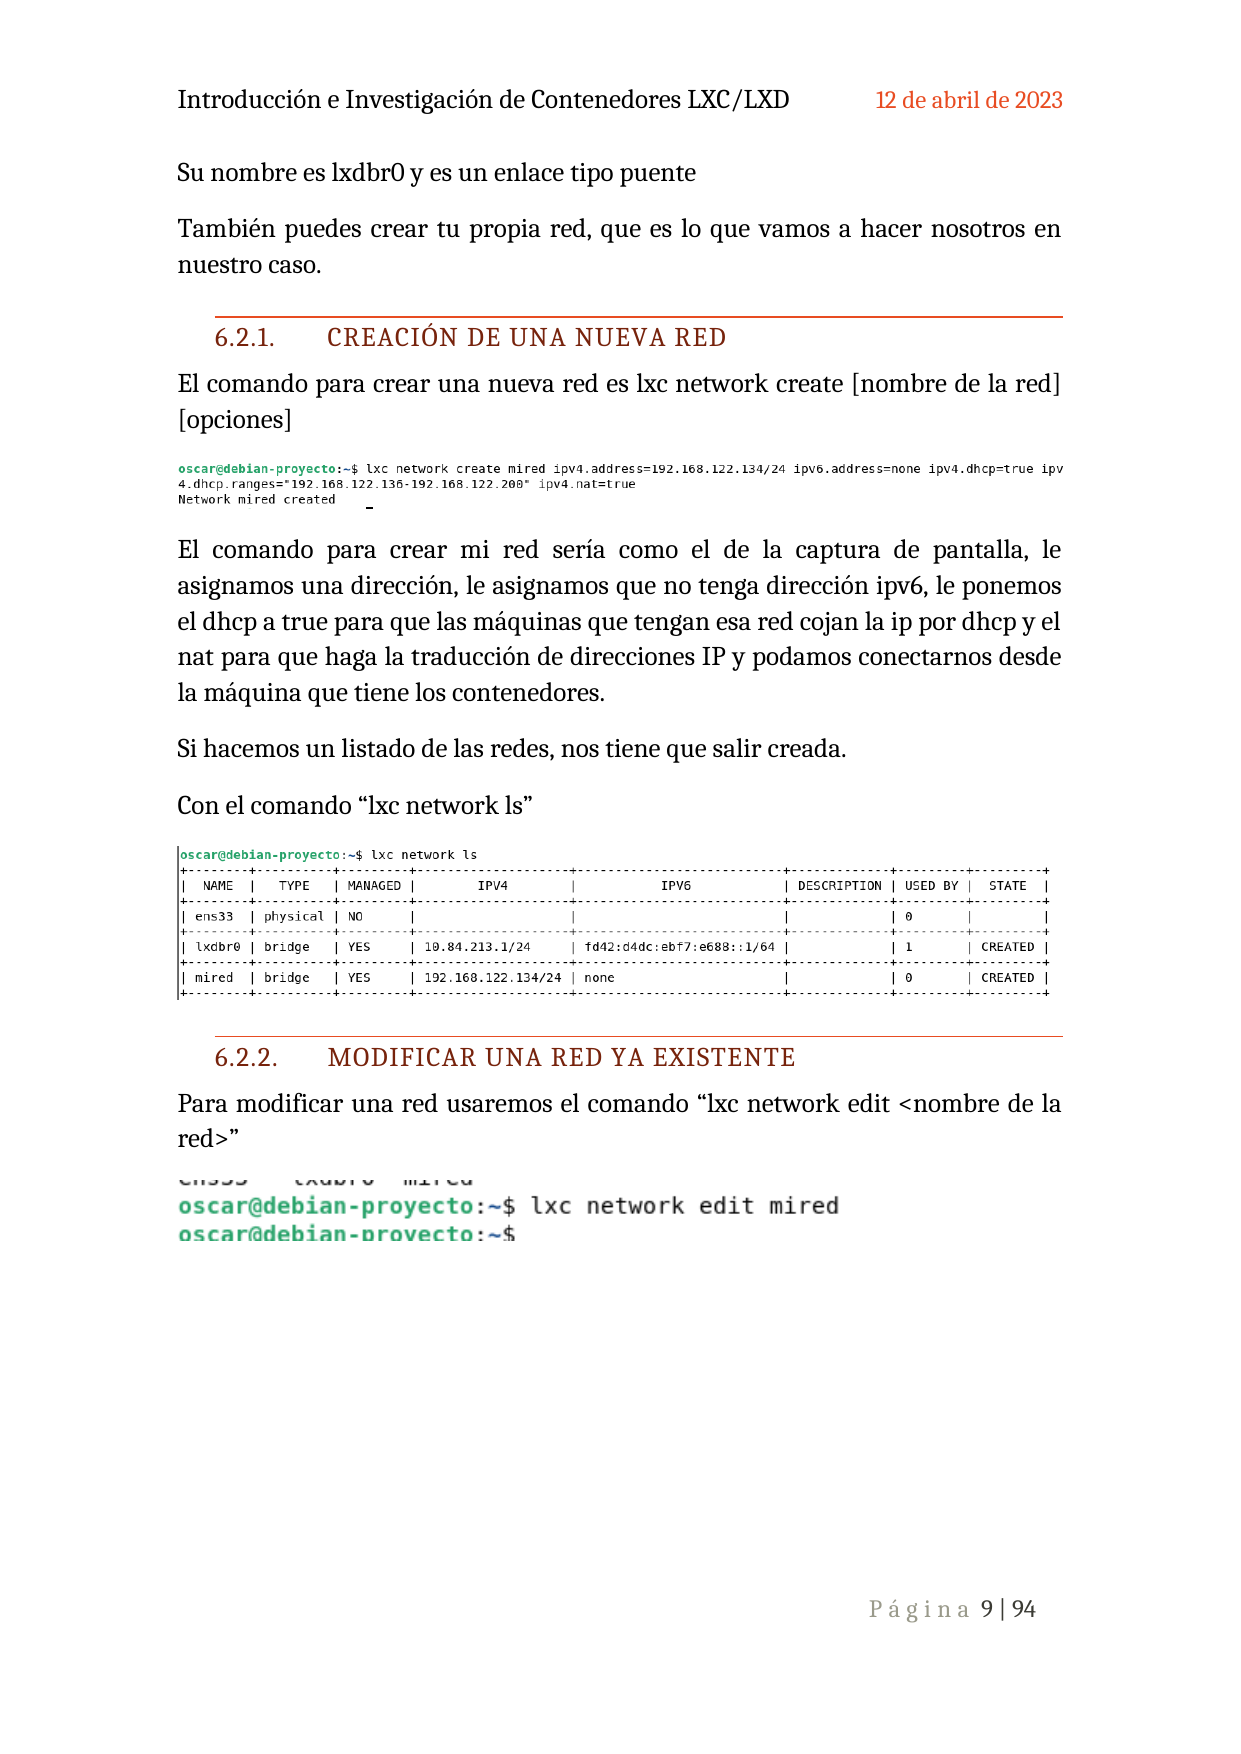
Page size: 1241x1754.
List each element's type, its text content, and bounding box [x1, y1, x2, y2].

text Para modificar una red usaremos el comando “lxc network edit <nombre de la red>” [177, 1088, 1063, 1154]
text Su nombre es lxdbr0 y es un enlace tipo puente [177, 157, 1063, 188]
picture [177, 1180, 865, 1241]
text Si hacemos un listado de las redes, nos tiene que salir creada. [177, 733, 1063, 765]
subtitle Modificar una red ya existente [215, 1037, 1063, 1073]
picture [177, 460, 1063, 509]
text También puedes crear tu propia red, que es lo que vamos a hacer nosotros en nuestro caso. [177, 213, 1063, 280]
picture [177, 846, 1063, 1000]
text Con el comando “lxc network ls” [177, 790, 1063, 821]
text El comando para crear mi red sería como el de la captura de pantalla, le asignamos una dirección, le asignamos que no tenga dirección ipv6, le ponemos el dhcp a true para que las máquinas que tengan esa red cojan la ip por dhcp y el nat para que haga la traducción de direcciones IP y podamos conectarnos desde la máquina que tiene los contenedores. [177, 534, 1063, 708]
text El comando para crear una nueva red es lxc network create [nombre de la red] [opciones] [177, 368, 1063, 435]
subtitle Creación de una nueva red [215, 318, 1063, 353]
